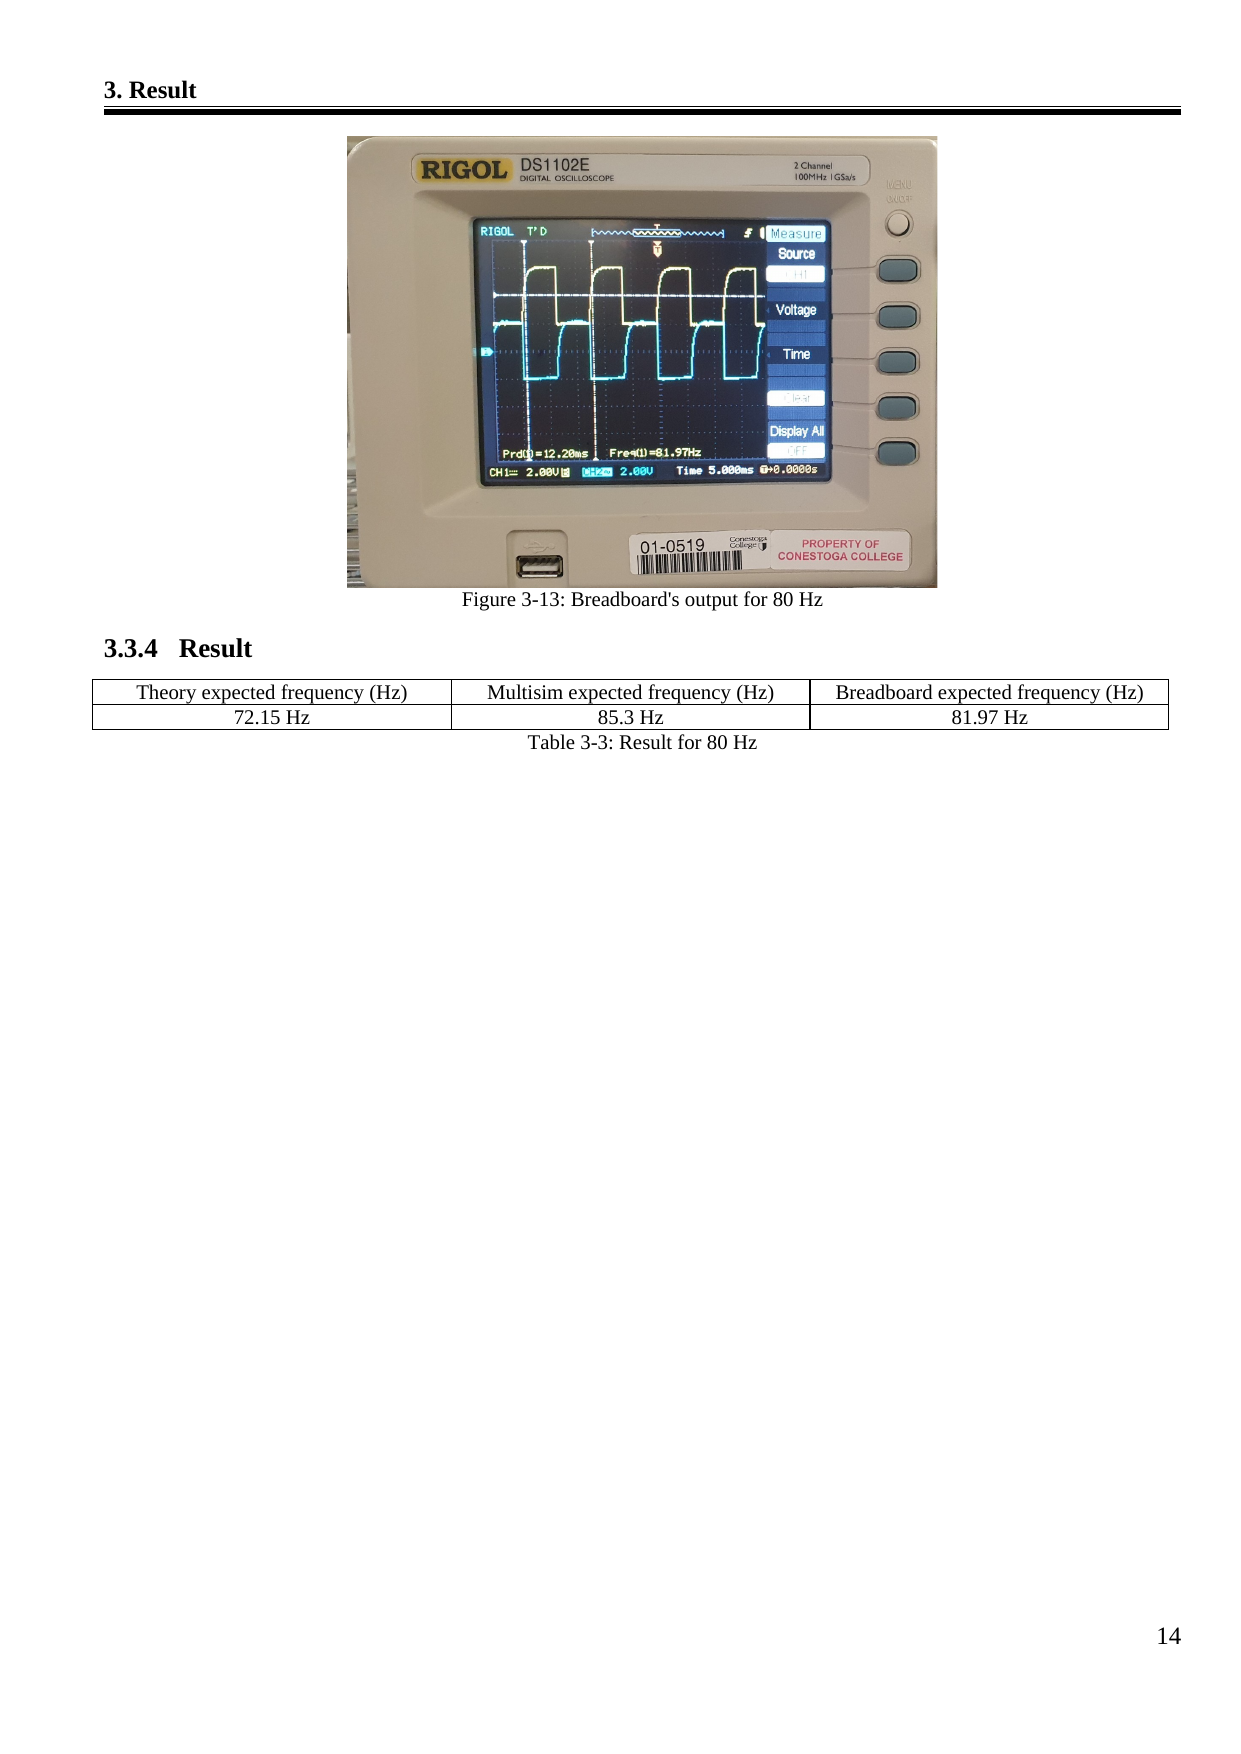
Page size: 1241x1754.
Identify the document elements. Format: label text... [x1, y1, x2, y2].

picture [347, 136, 938, 588]
text Table 3-3: Result for 80 Hz [103, 730, 1181, 754]
table_cell 72.15 Hz [93, 705, 451, 729]
table_header Multisim expected frequency (Hz) [452, 680, 809, 704]
table_cell 85.3 Hz [452, 705, 809, 729]
table_cell 81.97 Hz [811, 705, 1168, 729]
table_header Theory expected frequency (Hz) [93, 680, 451, 704]
table_header Breadboard expected frequency (Hz) [811, 680, 1168, 704]
subtitle Result [103, 632, 1181, 663]
